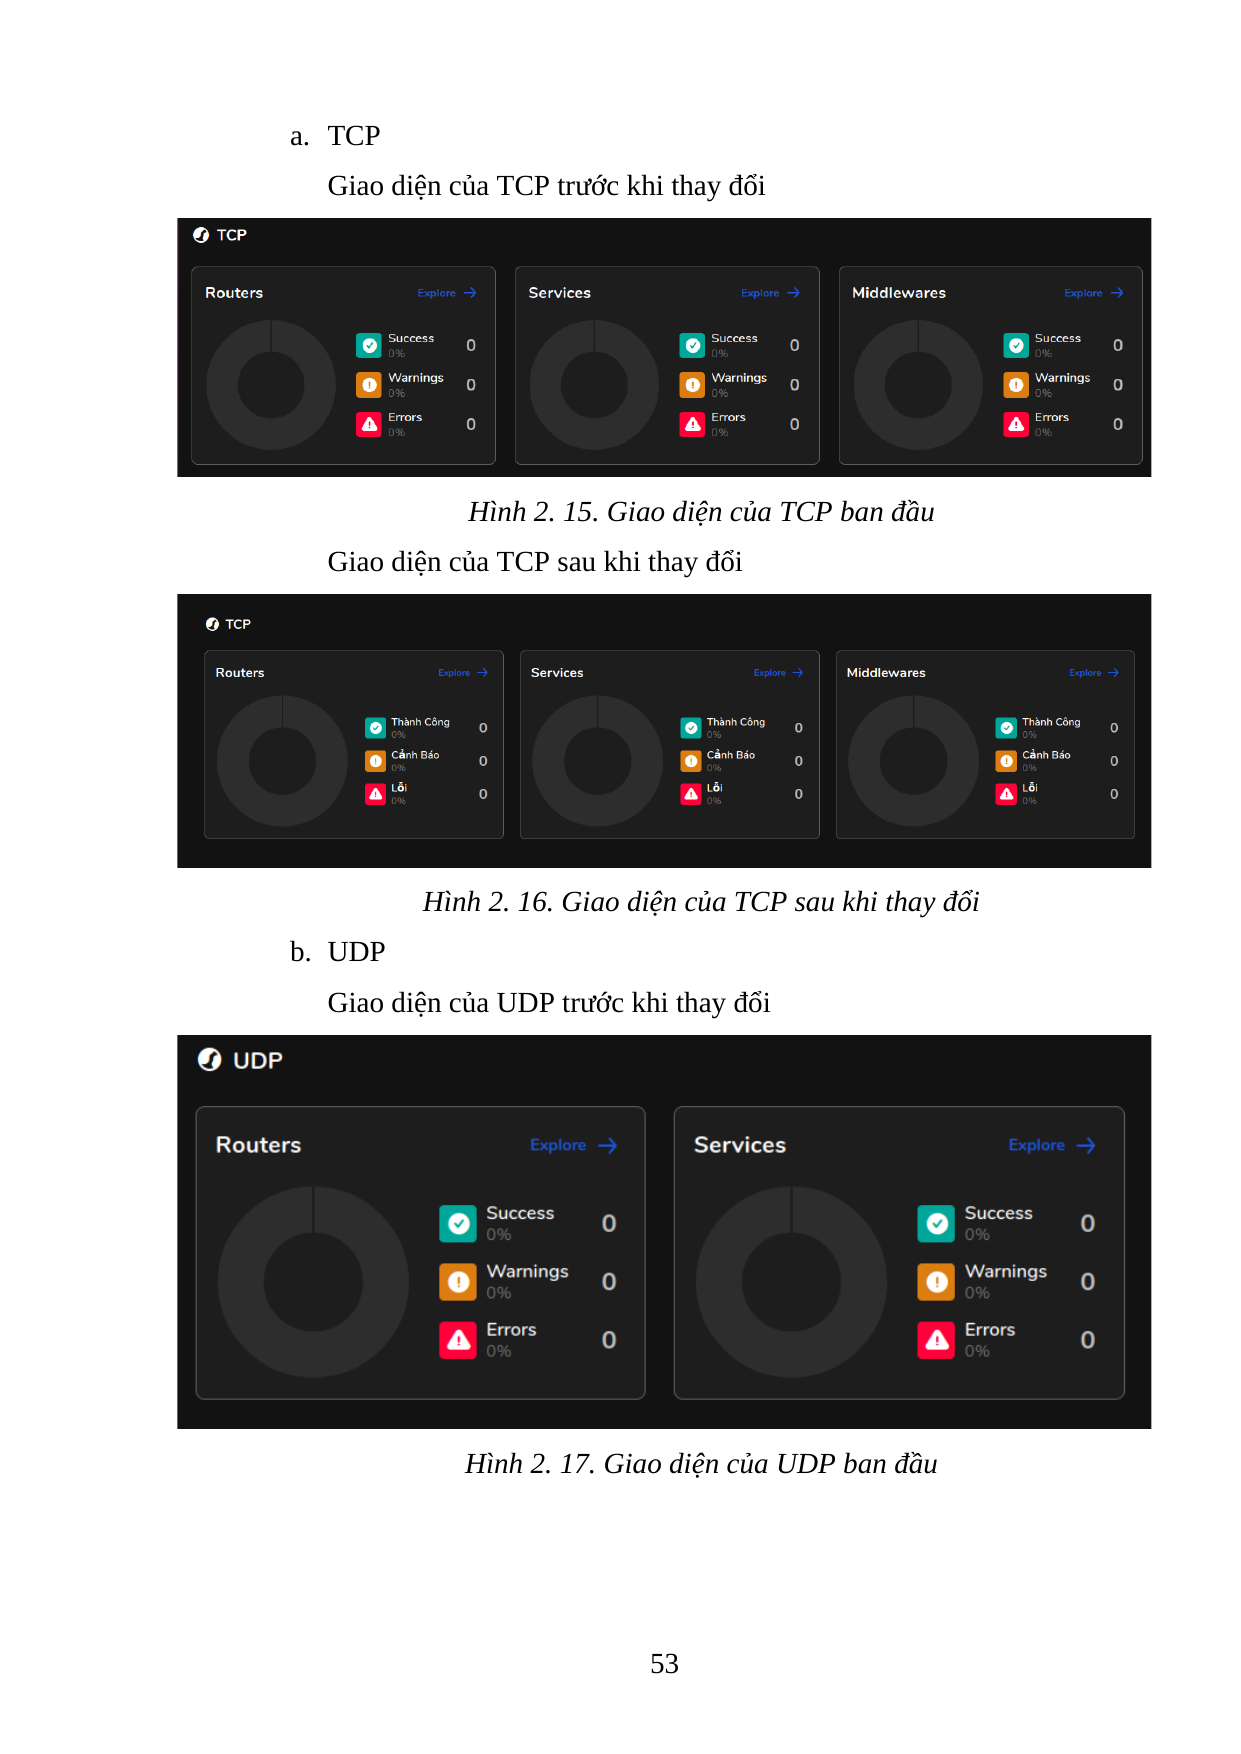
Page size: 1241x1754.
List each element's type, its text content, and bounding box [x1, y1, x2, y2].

text Giao diện của TCP sau khi thay đổi [253, 544, 1152, 578]
picture [177, 1035, 1152, 1429]
text Giao diện của UDP trước khi thay đổi [290, 985, 1152, 1018]
picture [177, 218, 1152, 477]
subtitle UDP [290, 934, 1152, 968]
text Giao diện của TCP trước khi thay đổi [253, 168, 1152, 202]
picture [177, 594, 1152, 868]
subtitle TCP [290, 118, 1152, 152]
